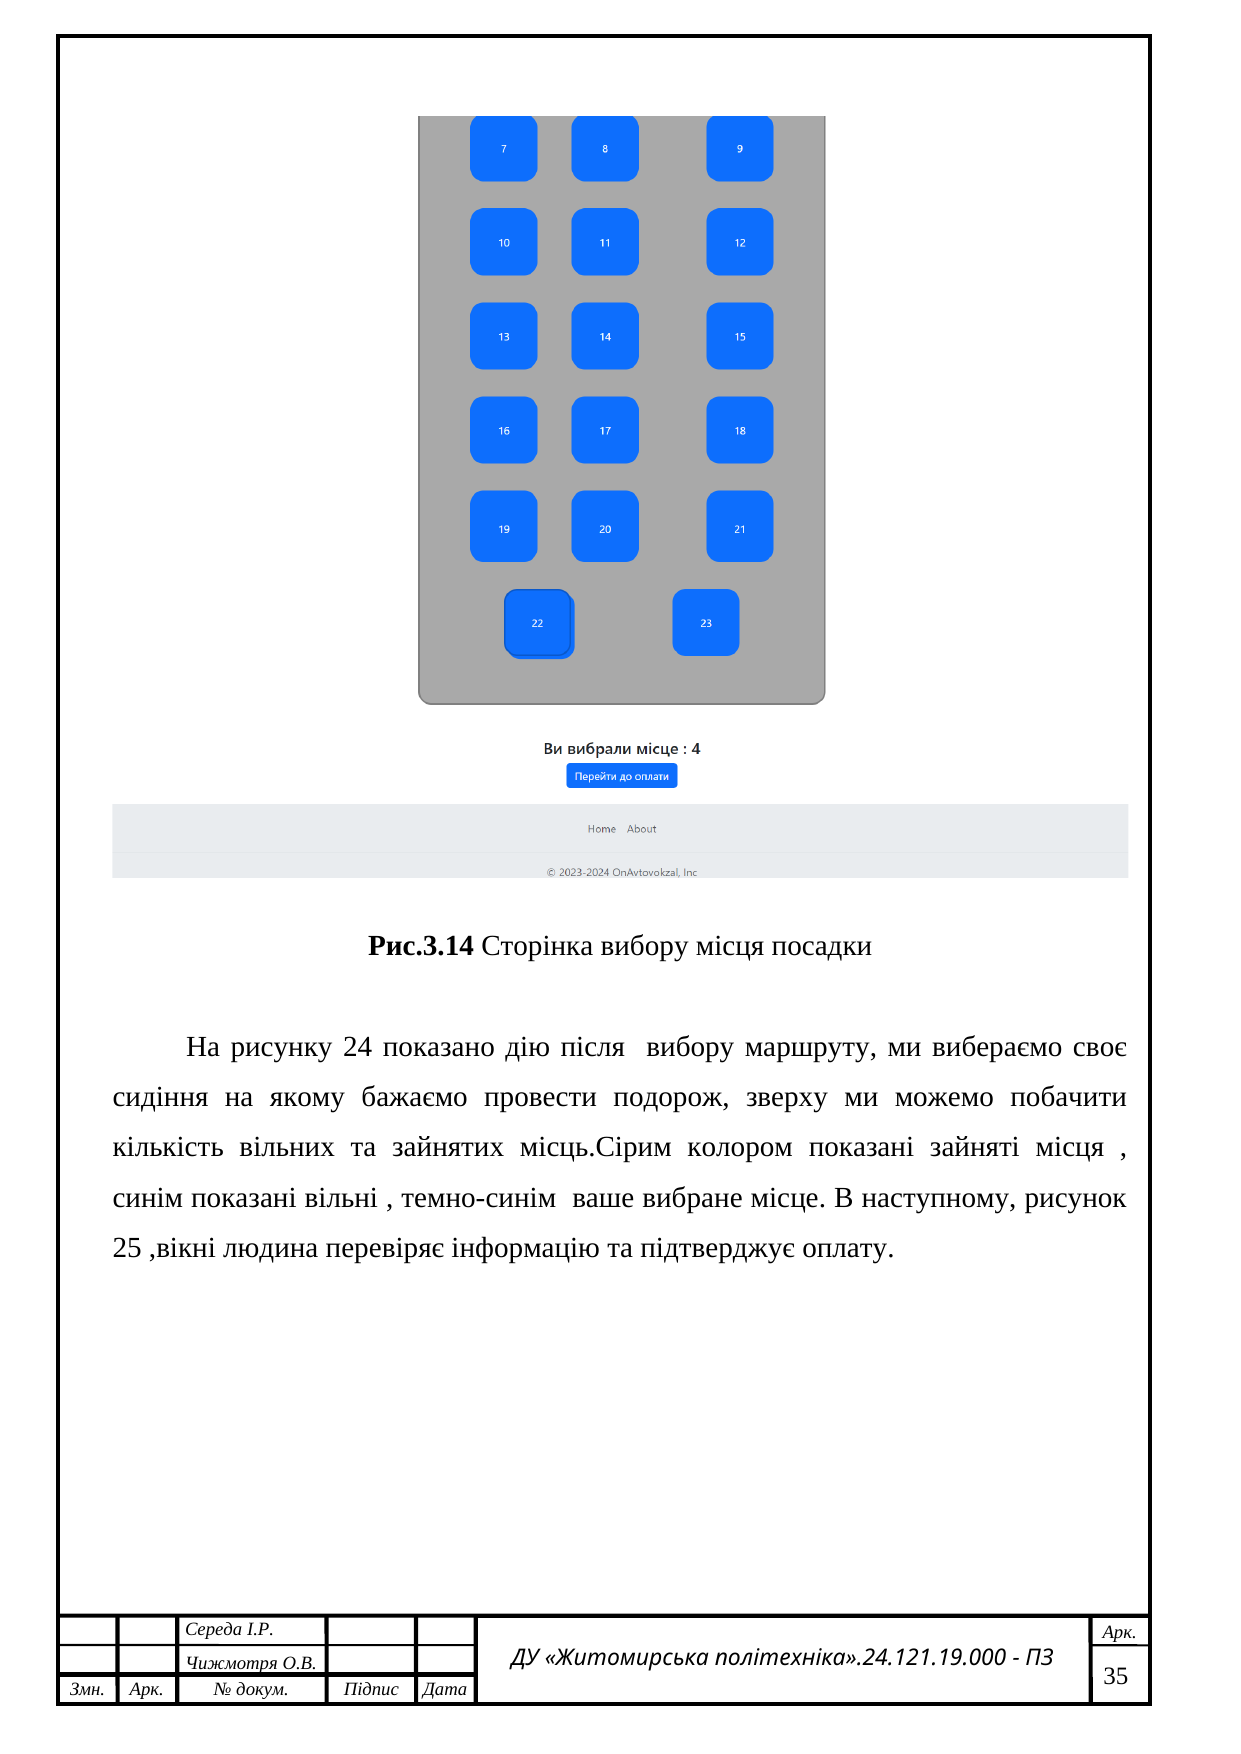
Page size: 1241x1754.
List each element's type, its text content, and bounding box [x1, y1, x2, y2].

text Рис.3.14 Сторінка вибору місця посадки [112, 928, 1128, 962]
text На рисунку 24 показано дію після вибору маршруту, ми вибераємо своє сидіння на якому бажаємо провести подорож, зверху ми можемо побачити кількість вільних та зайнятих місць.Сірим колором показані зайняті місця , синім показані вільні , темно-синім ваше вибране місце. В наступному, рисунок 25 ,вікні людина перевіряє інформацію та підтверджує оплату. [112, 1029, 1128, 1264]
picture [112, 116, 1129, 878]
